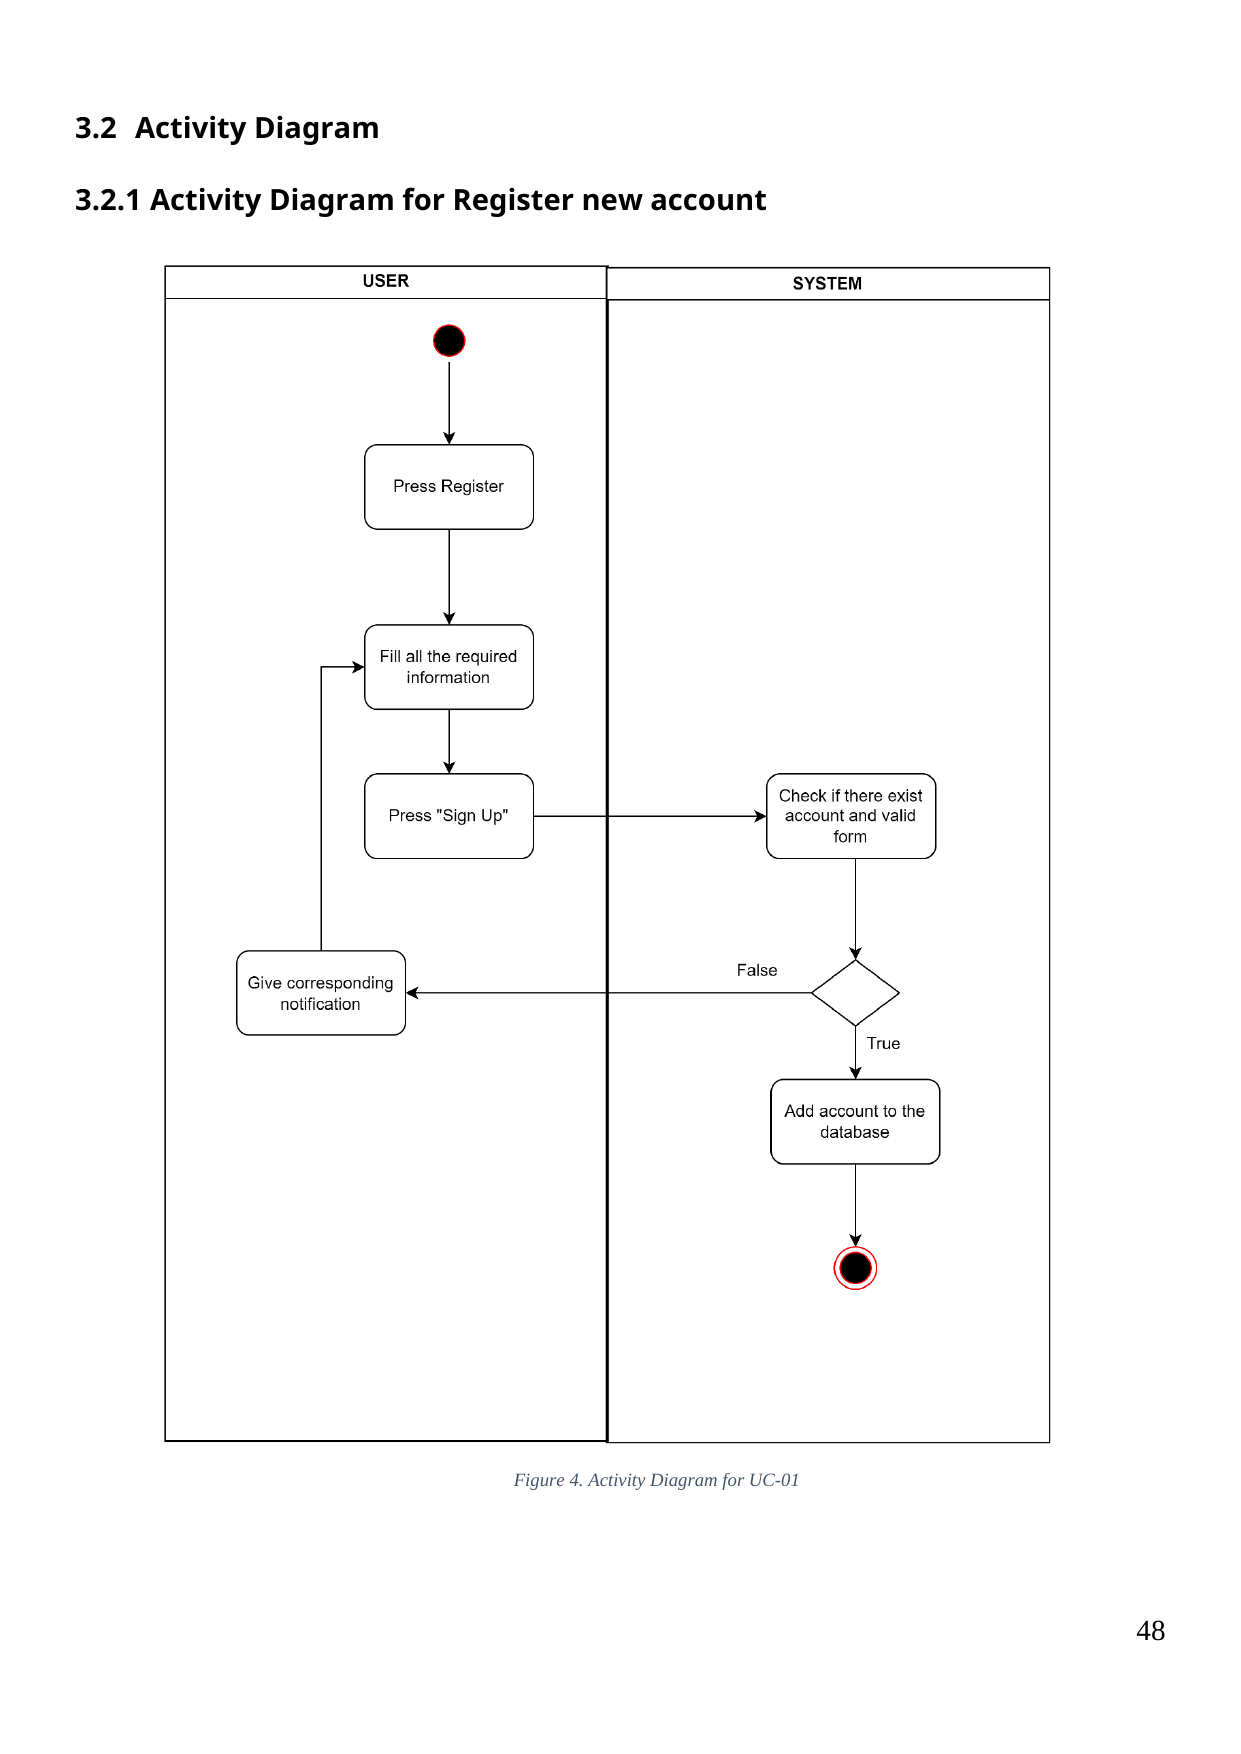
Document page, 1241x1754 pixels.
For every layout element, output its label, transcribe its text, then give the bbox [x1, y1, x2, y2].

subtitle Activity Diagram [75, 107, 1165, 147]
subtitle Activity Diagram for Register new account [75, 179, 1165, 219]
picture [150, 251, 1064, 1457]
